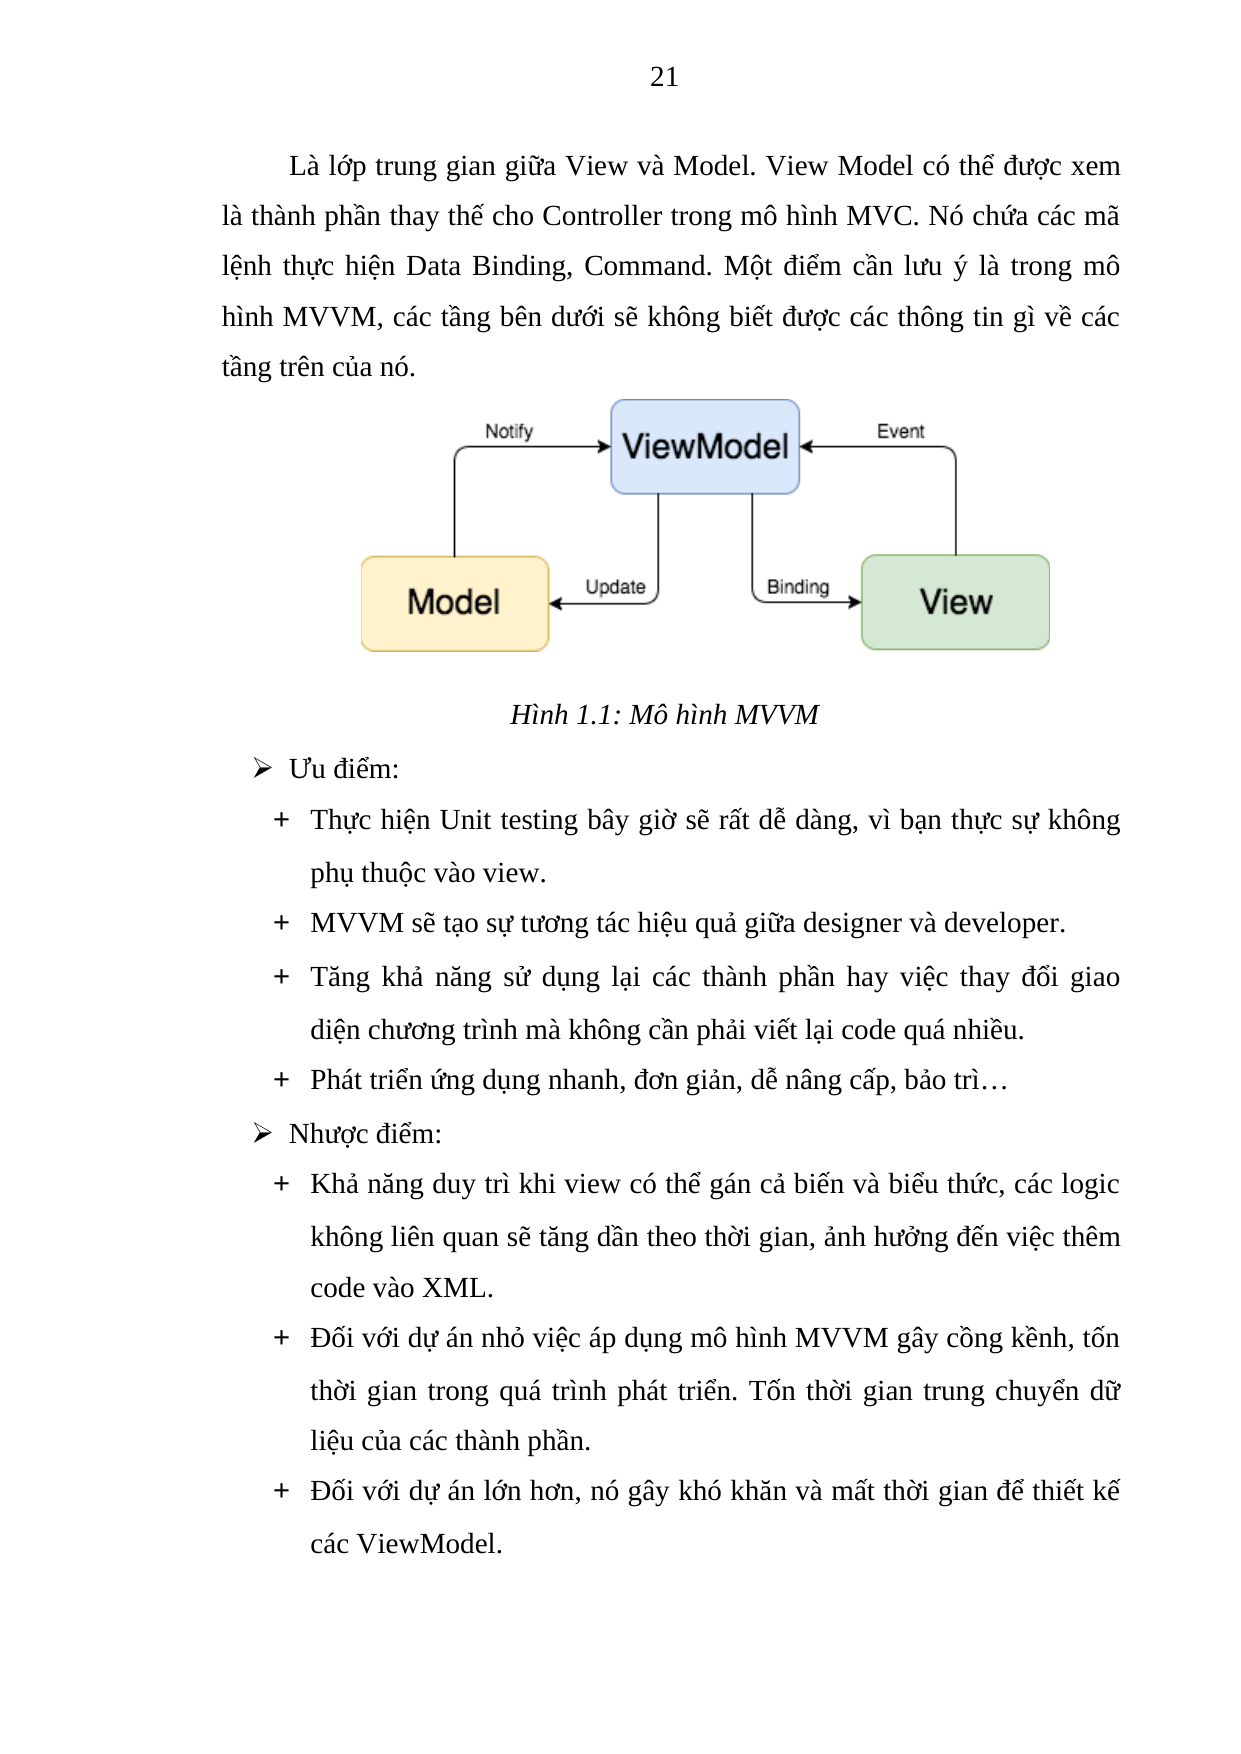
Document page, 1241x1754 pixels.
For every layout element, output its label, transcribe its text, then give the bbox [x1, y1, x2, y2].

list Thực hiện Unit testing bây giờ sẽ rất dễ dàng, vì bạn thực sự không phụ thuộc vào view. [273, 802, 1122, 888]
list Ưu điểm: [251, 751, 1122, 785]
list Đối với dự án lớn hơn, nó gây khó khăn và mất thời gian để thiết kế các ViewModel. [273, 1473, 1122, 1560]
list Là lớp trung gian giữa View và Model. View Model có thể được xem là thành phần thay thế cho Controller trong mô hình MVC. Nó chứa các mã lệnh thực hiện Data Binding, Command. Một điểm cần lưu ý là trong mô hình MVVM, các tầng bên dưới sẽ không biết được các thông tin gì về các tầng trên của nó. [222, 148, 1122, 382]
list Tăng khả năng sử dụng lại các thành phần hay việc thay đổi giao diện chương trình mà không cần phải viết lại code quá nhiều. [273, 959, 1122, 1045]
list MVVM sẽ tạo sự tương tác hiệu quả giữa designer và developer. [273, 905, 1122, 941]
picture [361, 399, 1050, 652]
list Khả năng duy trì khi view có thể gán cả biến và biểu thức, các logic không liên quan sẽ tăng dần theo thời gian, ảnh hưởng đến việc thêm code vào XML. [273, 1167, 1122, 1303]
list Phát triển ứng dụng nhanh, đơn giản, dễ nâng cấp, bảo trì… [273, 1062, 1122, 1098]
list Đối với dự án nhỏ việc áp dụng mô hình MVVM gây cồng kềnh, tốn thời gian trong quá trình phát triển. Tốn thời gian trung chuyển dữ liệu của các thành phần. [273, 1320, 1122, 1457]
list Nhược điểm: [251, 1116, 1122, 1150]
